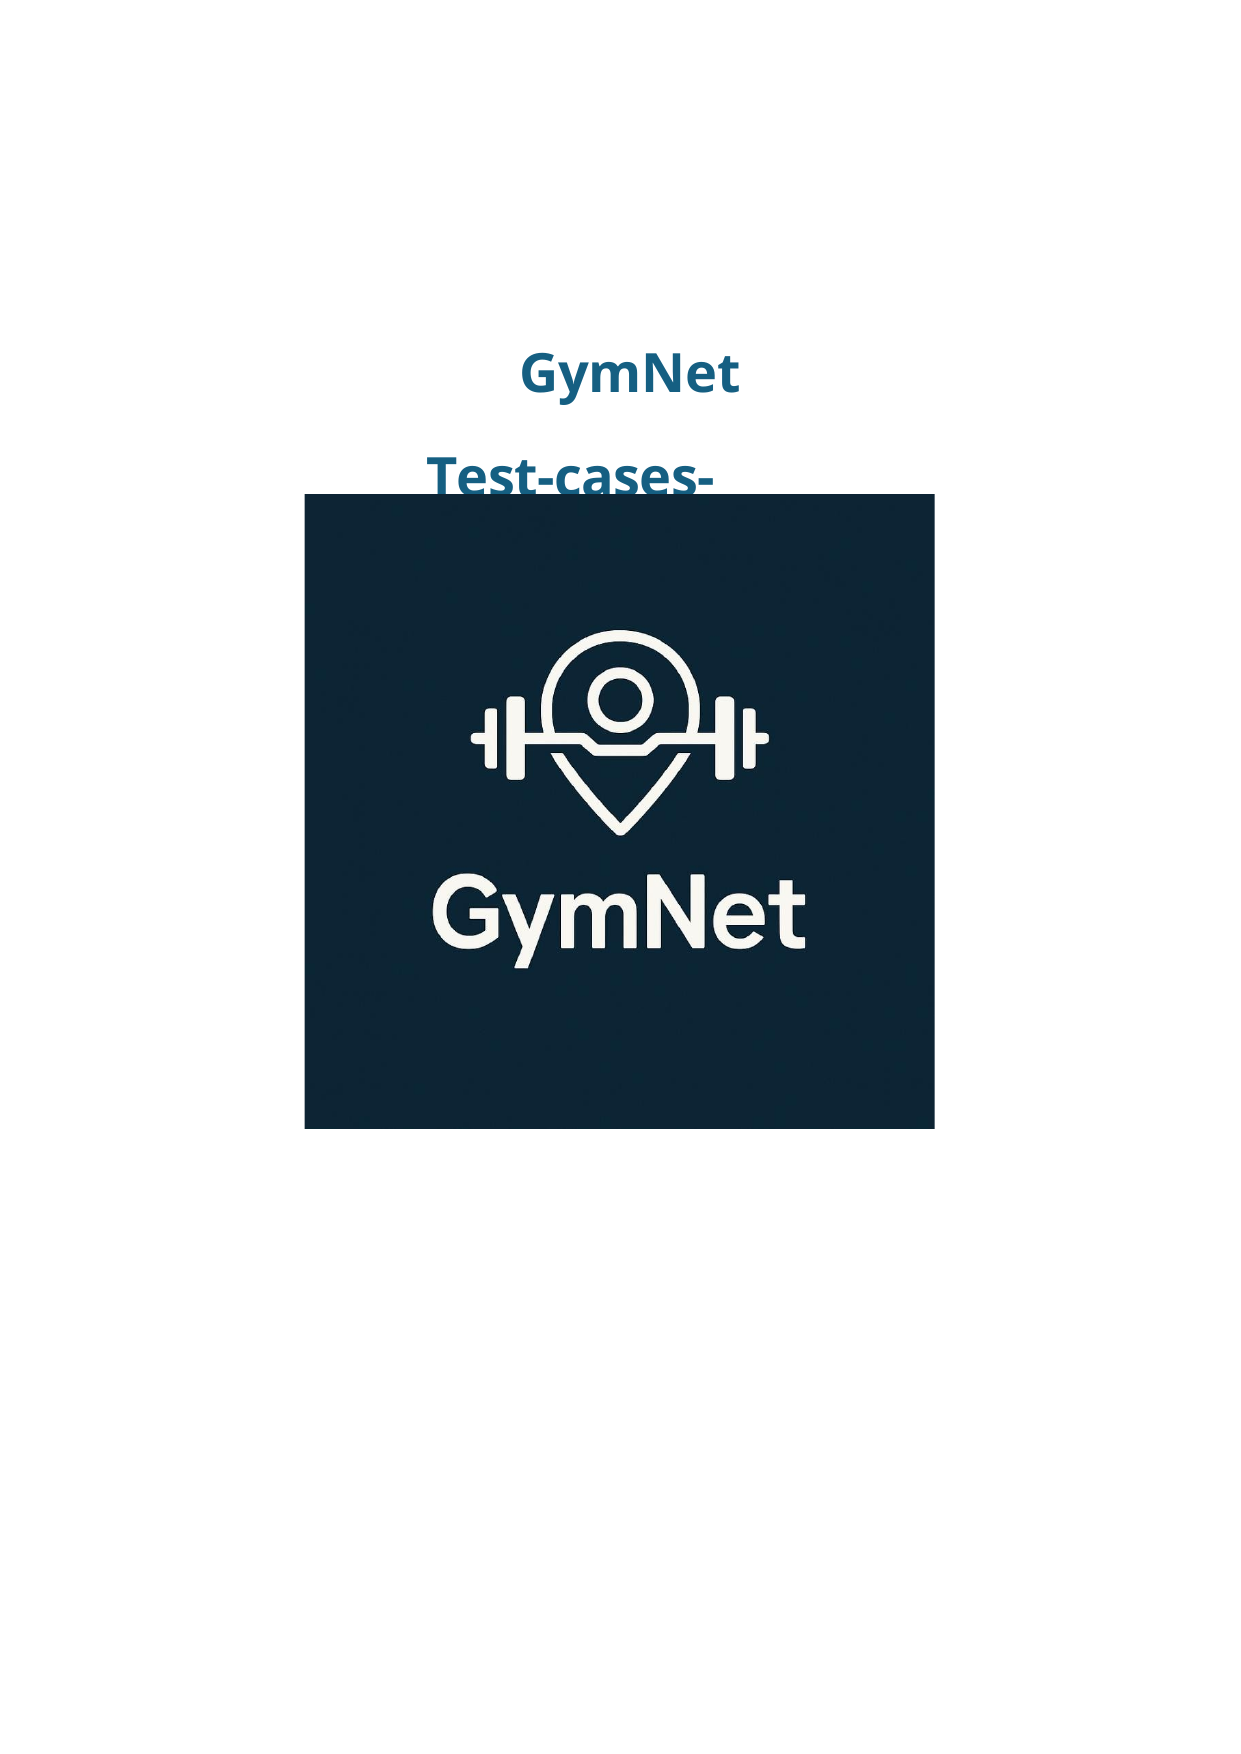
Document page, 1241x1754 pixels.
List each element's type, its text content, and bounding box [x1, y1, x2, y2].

subtitle GymNet Test-cases-v1.0 [426, 335, 814, 494]
picture [304, 494, 935, 1129]
